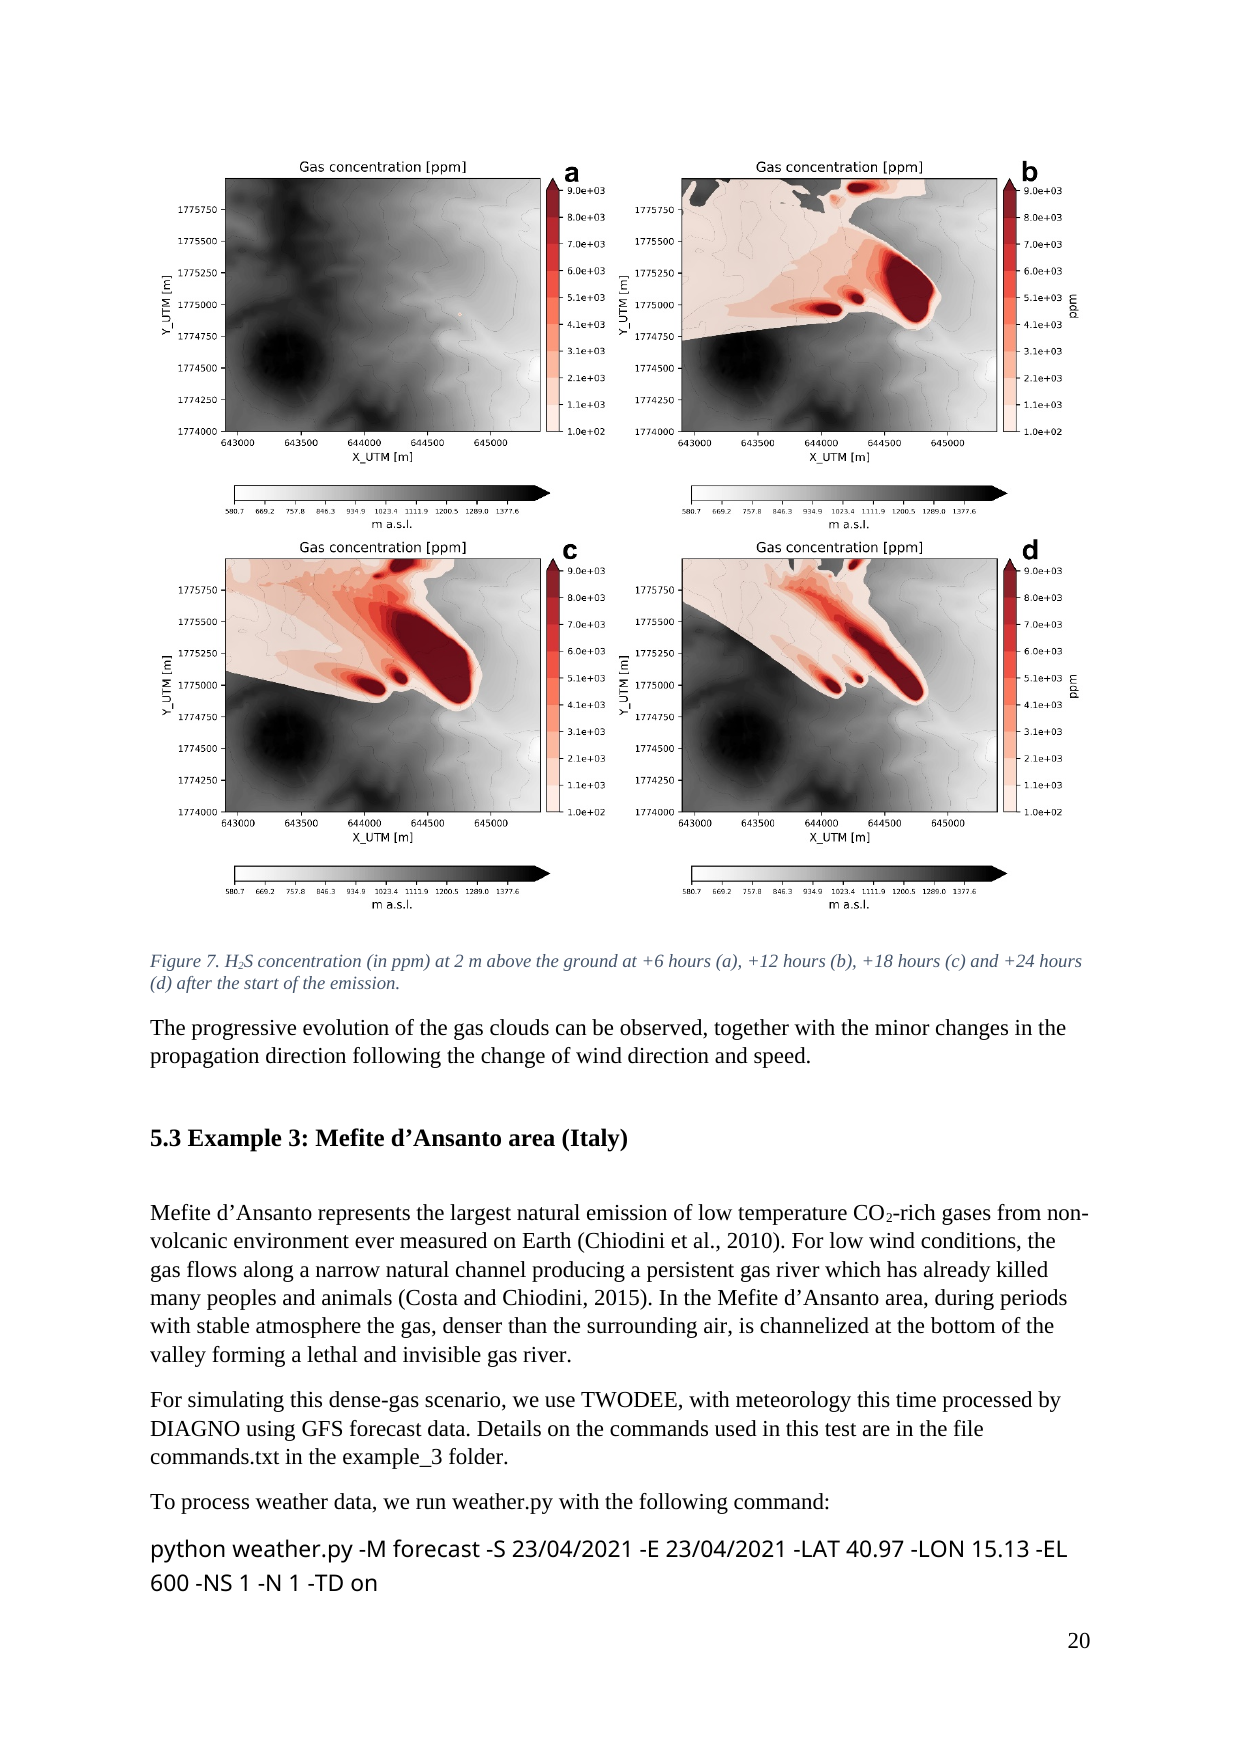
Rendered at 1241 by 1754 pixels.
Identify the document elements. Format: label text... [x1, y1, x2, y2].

text Figure . H2S concentration (in ppm) at 2 m above the ground at +6 hours (a), +12 hours (b), +18 hours (c) and +24 hours (d) after the start of the emission. [150, 950, 1090, 993]
text The progressive evolution of the gas clouds can be observed, together with the minor changes in the propagation direction following the change of wind direction and speed. [150, 1014, 1090, 1069]
subtitle 5.3 Example 3: Mefite d’Ansanto area (Italy) [150, 1123, 1090, 1151]
text python weather.py -M forecast -S 23/04/2021 -E 23/04/2021 -LAT 40.97 -LON 15.13 -EL 600 -NS 1 -N 1 -TD on [150, 1533, 1090, 1598]
text To process weather data, we run weather.py with the following command: [150, 1488, 1090, 1514]
picture [150, 150, 1089, 932]
text For simulating this dense-gas scenario, we use TWODEE, with meteorology this time processed by DIAGNO using GFS forecast data. Details on the commands used in this test are in the file commands.txt in the example_3 folder. [150, 1386, 1090, 1469]
text Mefite d’Ansanto represents the largest natural emission of low temperature CO2-rich gases from non-volcanic environment ever measured on Earth (Chiodini et al., 2010). For low wind conditions, the gas flows along a narrow natural channel producing a persistent gas river which has already killed many peoples and animals (Costa and Chiodini, 2015). In the Mefite d’Ansanto area, during periods with stable atmosphere the gas, denser than the surrounding air, is channelized at the bottom of the valley forming a lethal and invisible gas river. [150, 1199, 1090, 1367]
